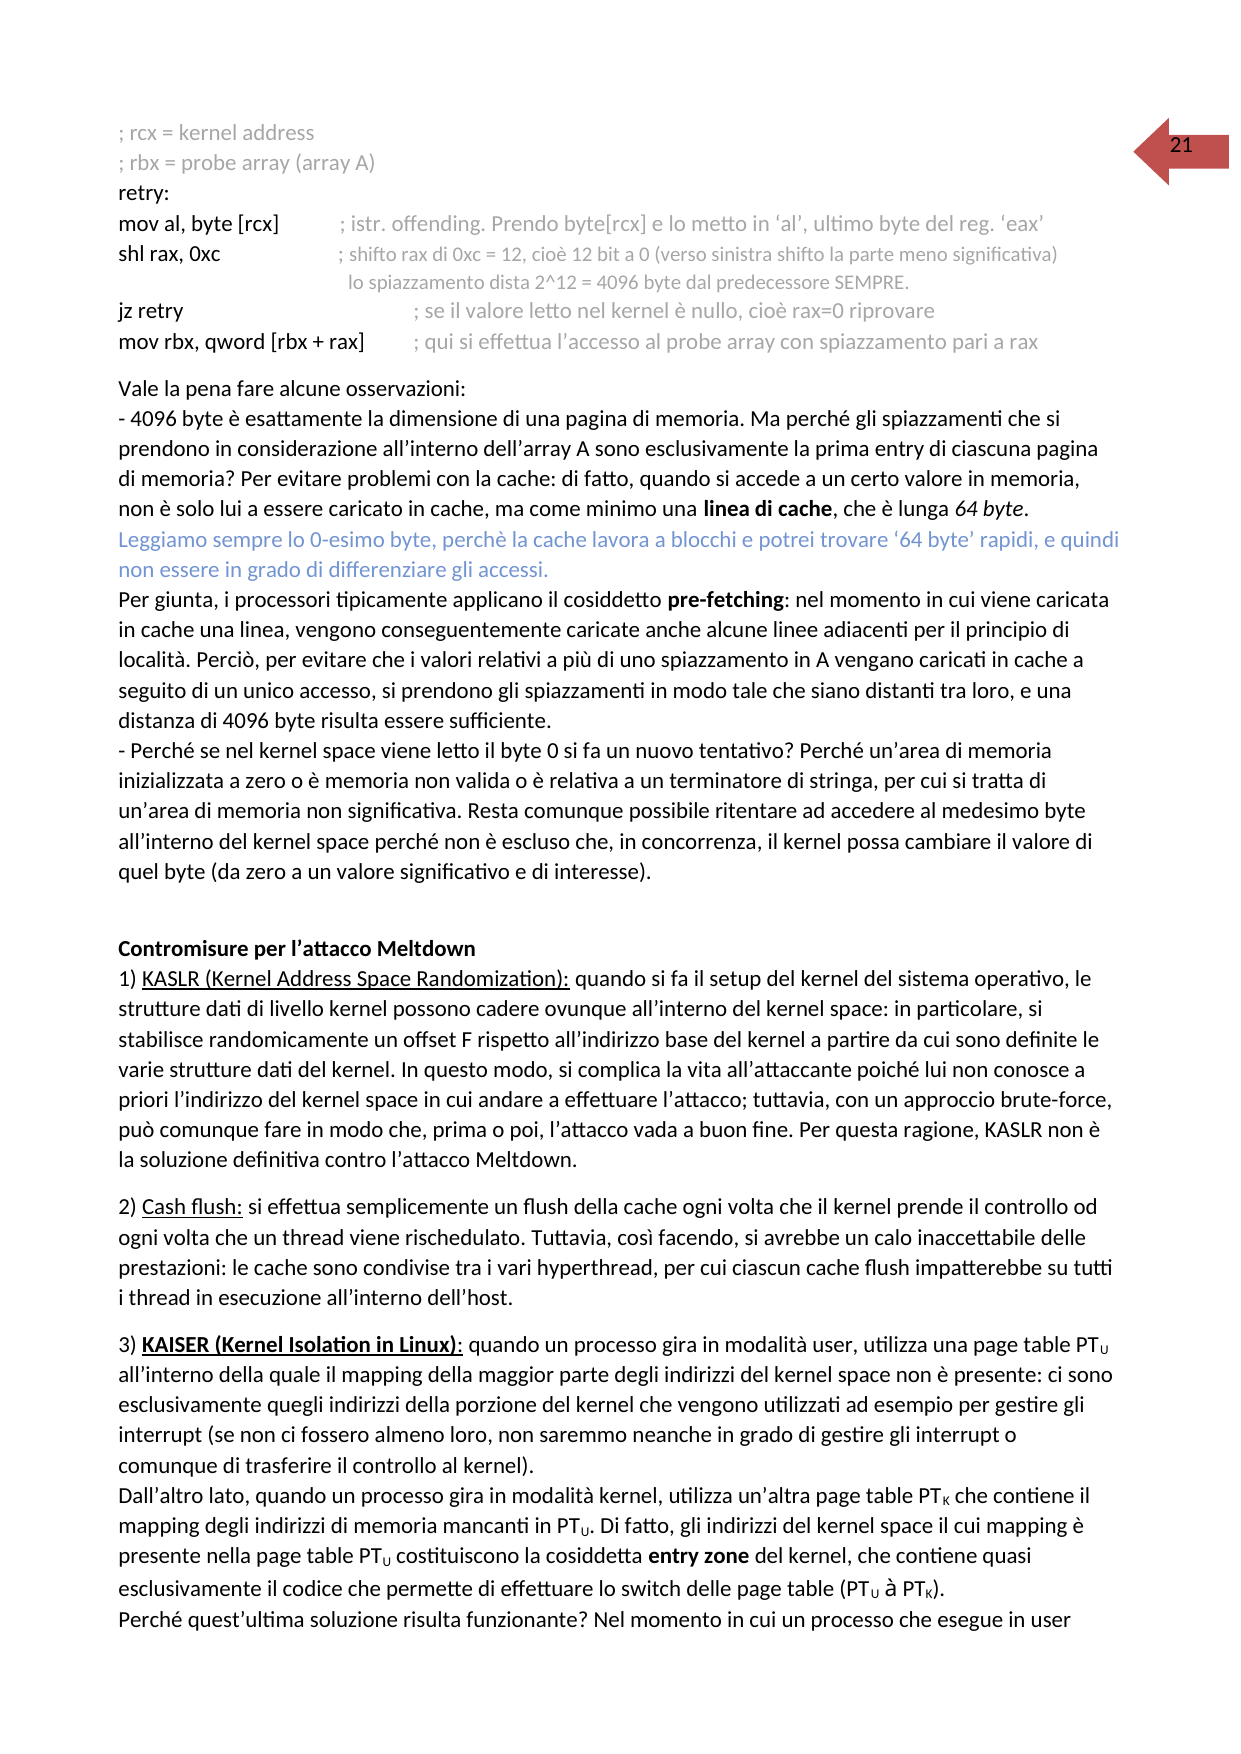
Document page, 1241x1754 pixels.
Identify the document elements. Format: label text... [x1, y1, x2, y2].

text ; rcx = kernel address ; rbx = probe array (array A) retry: mov al, byte [rcx] ; istr. offending. Prendo byte[rcx] e lo metto in ‘al’, ultimo byte del reg. ‘eax’ shl rax, 0xc ; shifto rax di 0xc = 12, cioè 12 bit a 0 (verso sinistra shifto la parte meno significativa) lo spiazzamento dista 2^12 = 4096 byte dal predecessore SEMPRE. jz retry ; se il valore letto nel kernel è nullo, cioè rax=0 riprovare mov rbx, qword [rbx + rax] ; qui si effettua l’accesso al probe array con spiazzamento pari a rax [118, 118, 1122, 355]
text Vale la pena fare alcune osservazioni: - 4096 byte è esattamente la dimensione di una pagina di memoria. Ma perché gli spiazzamenti che si prendono in considerazione all’interno dell’array A sono esclusivamente la prima entry di ciascuna pagina di memoria? Per evitare problemi con la cache: di fatto, quando si accede a un certo valore in memoria, non è solo lui a essere caricato in cache, ma come minimo una linea di cache, che è lunga 64 byte. Leggiamo sempre lo 0-esimo byte, perchè la cache lavora a blocchi e potrei trovare ‘64 byte’ rapidi, e quindi non essere in grado di differenziare gli accessi. Per giunta, i processori tipicamente applicano il cosiddetto pre-fetching: nel momento in cui viene caricata in cache una linea, vengono conseguentemente caricate anche alcune linee adiacenti per il principio di località. Perciò, per evitare che i valori relativi a più di uno spiazzamento in A vengano caricati in cache a seguito di un unico accesso, si prendono gli spiazzamenti in modo tale che siano distanti tra loro, e una distanza di 4096 byte risulta essere sufficiente. - Perché se nel kernel space viene letto il byte 0 si fa un nuovo tentativo? Perché un’area di memoria inizializzata a zero o è memoria non valida o è relativa a un terminatore di stringa, per cui si tratta di un’area di memoria non significativa. Resta comunque possibile ritentare ad accedere al medesimo byte all’interno del kernel space perché non è escluso che, in concorrenza, il kernel possa cambiare il valore di quel byte (da zero a un valore significativo e di interesse). [118, 374, 1122, 885]
text Contromisure per l’attacco Meltdown 1) KASLR (Kernel Address Space Randomization): quando si fa il setup del kernel del sistema operativo, le strutture dati di livello kernel possono cadere ovunque all’interno del kernel space: in particolare, si stabilisce randomicamente un offset F rispetto all’indirizzo base del kernel a partire da cui sono definite le varie strutture dati del kernel. In questo modo, si complica la vita all’attaccante poiché lui non conosce a priori l’indirizzo del kernel space in cui andare a effettuare l’attacco; tuttavia, con un approccio brute-force, può comunque fare in modo che, prima o poi, l’attacco vada a buon fine. Per questa ragione, KASLR non è la soluzione definitiva contro l’attacco Meltdown. [118, 904, 1122, 1173]
text 2) Cash flush: si effettua semplicemente un flush della cache ogni volta che il kernel prende il controllo od ogni volta che un thread viene rischedulato. Tuttavia, così facendo, si avrebbe un calo inaccettabile delle prestazioni: le cache sono condivise tra i vari hyperthread, per cui ciascun cache flush impatterebbe su tutti i thread in esecuzione all’interno dell’host. [118, 1192, 1122, 1311]
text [118, 1330, 1122, 1633]
